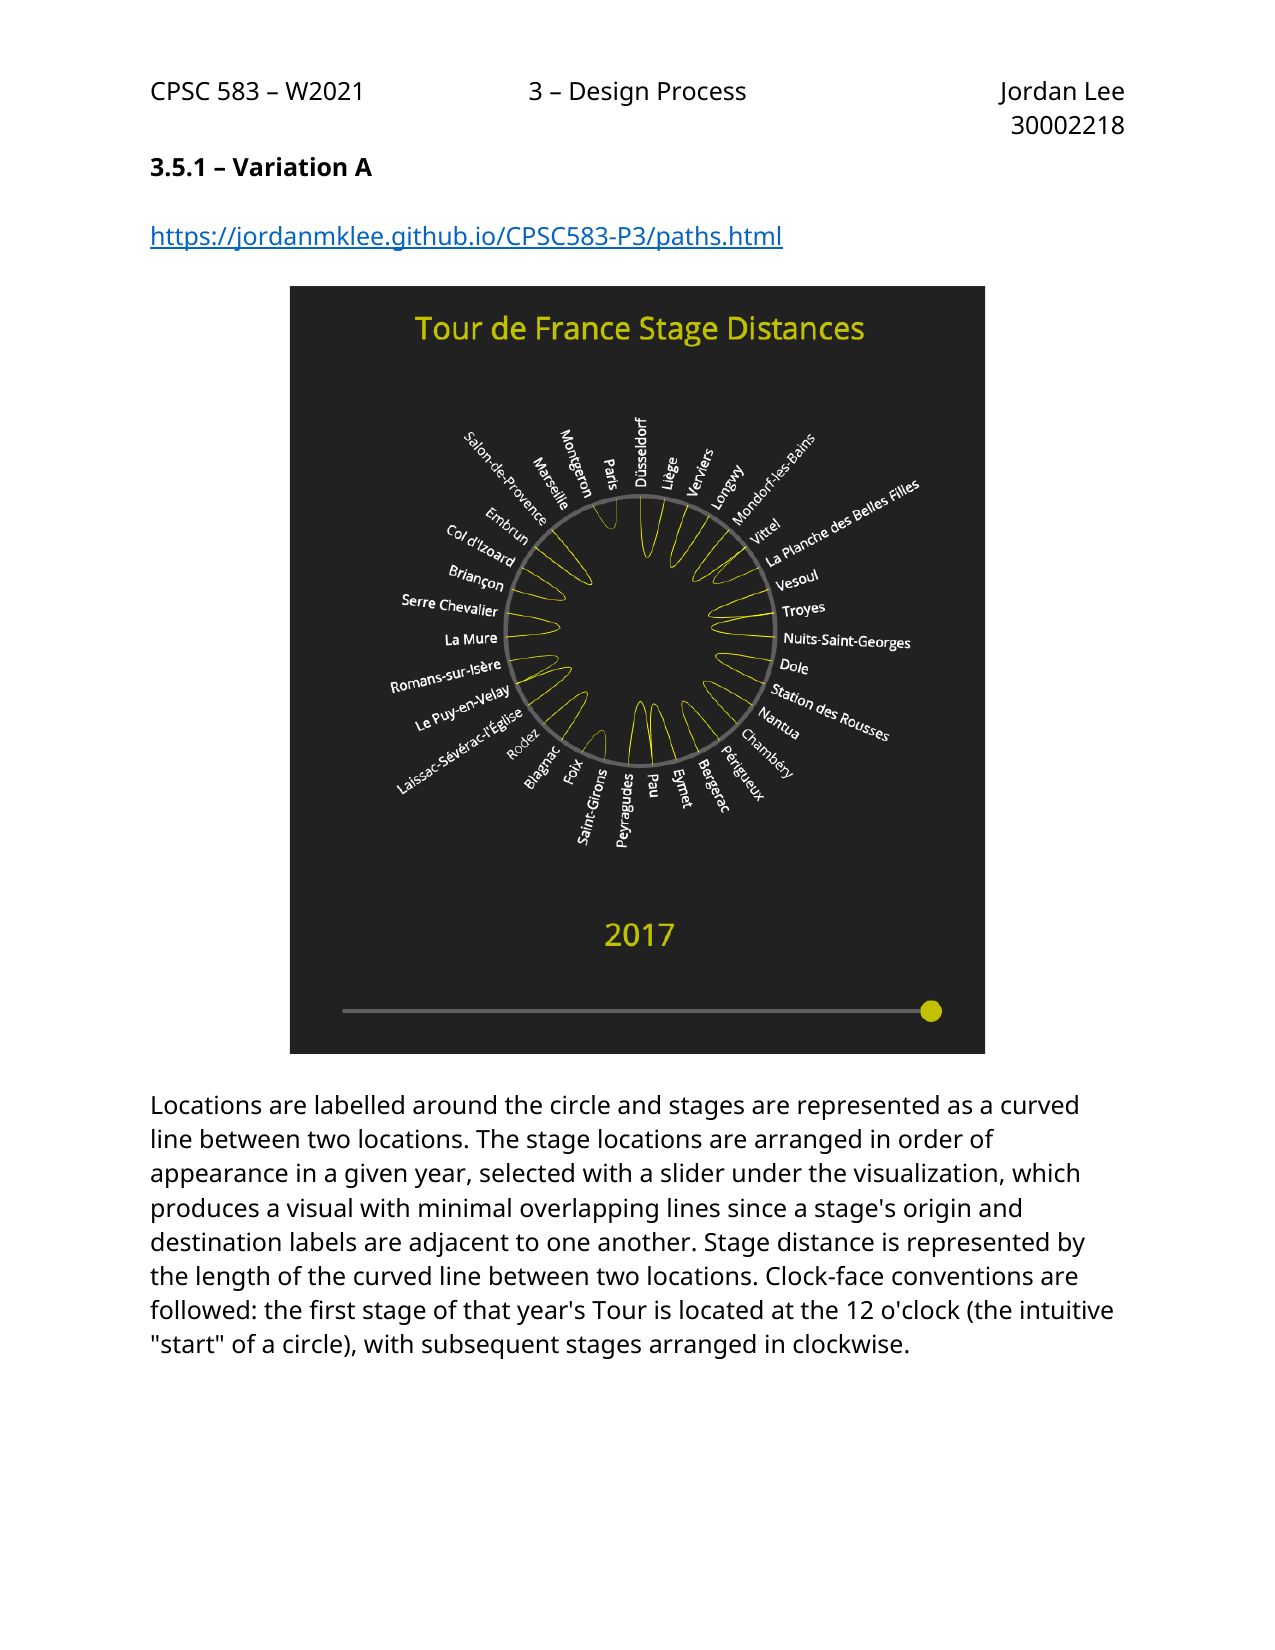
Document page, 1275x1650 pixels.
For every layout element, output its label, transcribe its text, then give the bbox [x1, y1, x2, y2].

picture [289, 286, 986, 1054]
text https://jordanmklee.github.io/CPSC583-P3/paths.html [150, 218, 1125, 252]
text Locations are labelled around the circle and stages are represented as a curved line between two locations. The stage locations are arranged in order of appearance in a given year, selected with a slider under the visualization, which produces a visual with minimal overlapping lines since a stage's origin and destination labels are adjacent to one another. Stage distance is represented by the length of the curved line between two locations. Clock-face conventions are followed: the first stage of that year's Tour is located at the 12 o'clock (the intuitive "start" of a circle), with subsequent stages arranged in clockwise. [150, 1088, 1125, 1361]
text 3.5.1 – Variation A [150, 150, 1125, 184]
